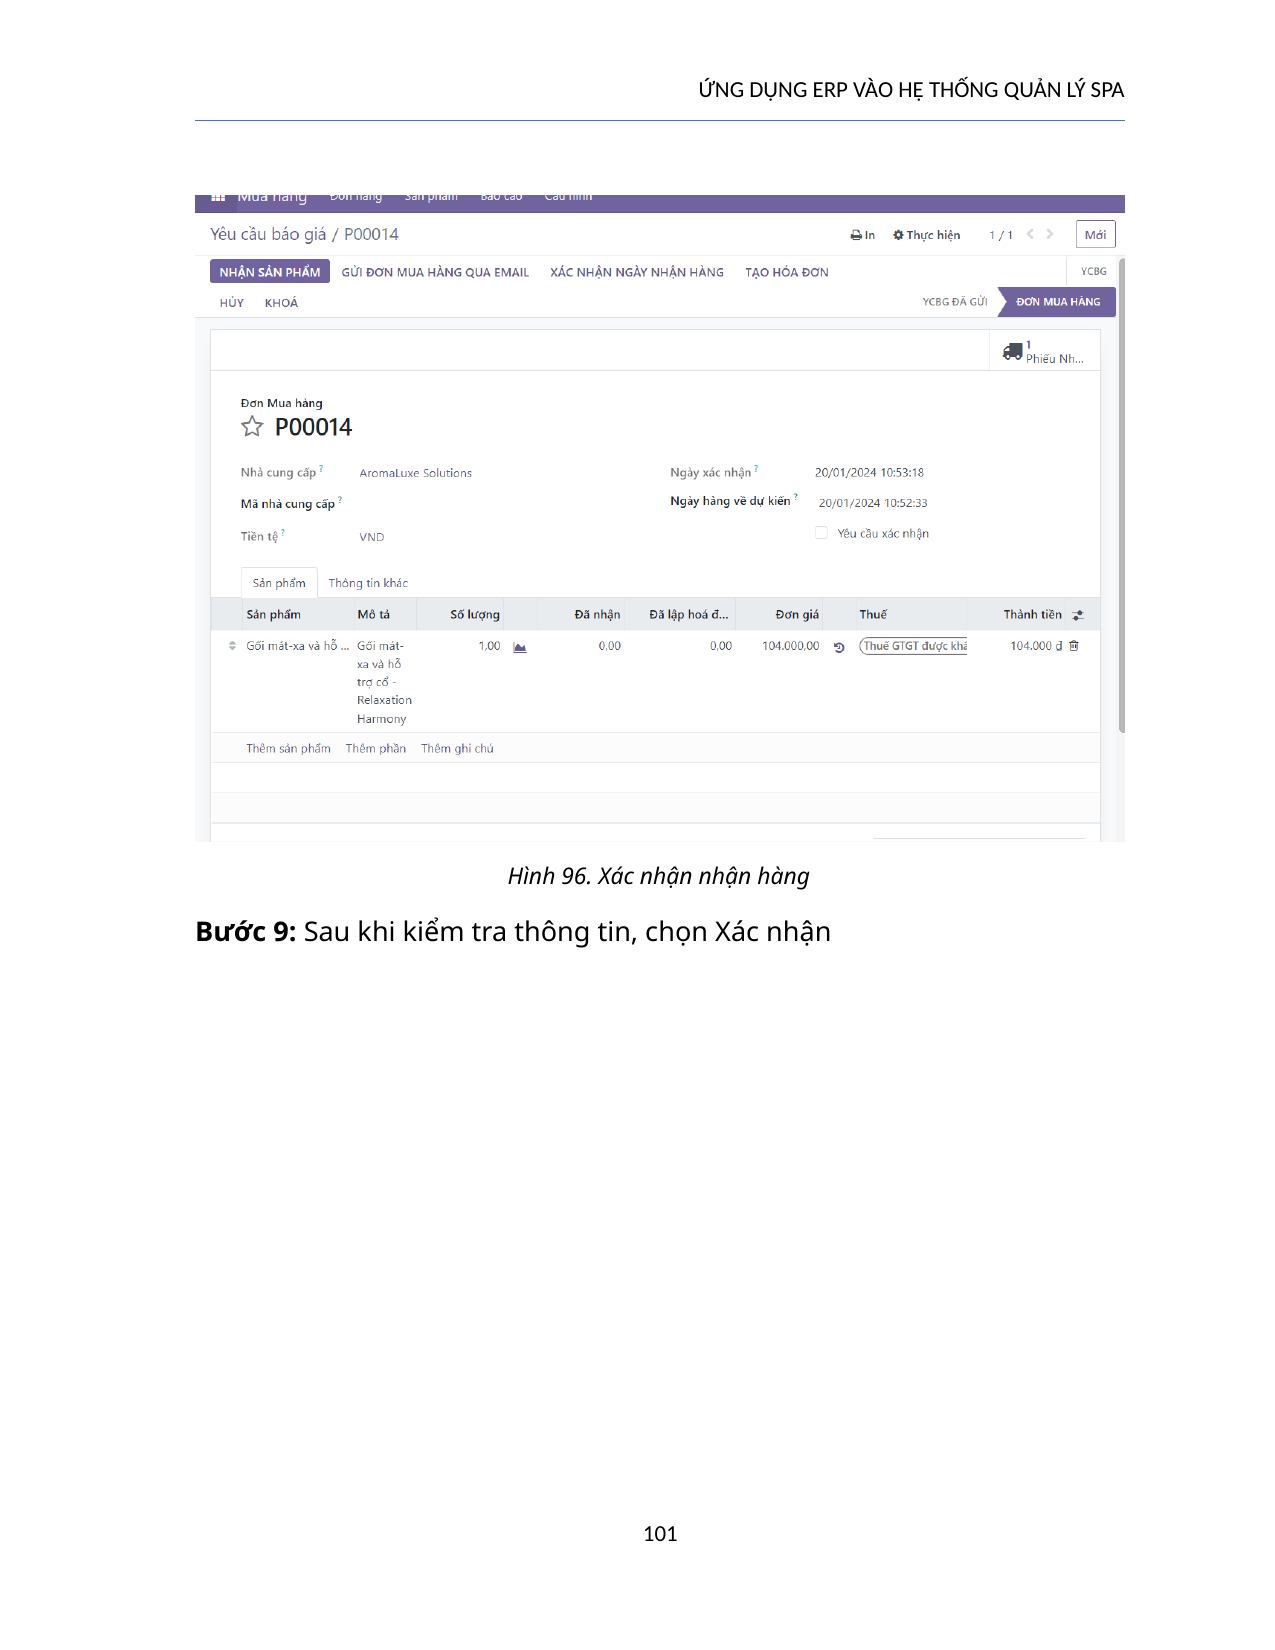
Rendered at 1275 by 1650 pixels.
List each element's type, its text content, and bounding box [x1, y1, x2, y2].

picture [195, 195, 1125, 842]
text Bước 9: Sau khi kiểm tra thông tin, chọn Xác nhận [195, 912, 1125, 949]
text Hình 96. Xác nhận nhận hàng [195, 860, 1125, 892]
